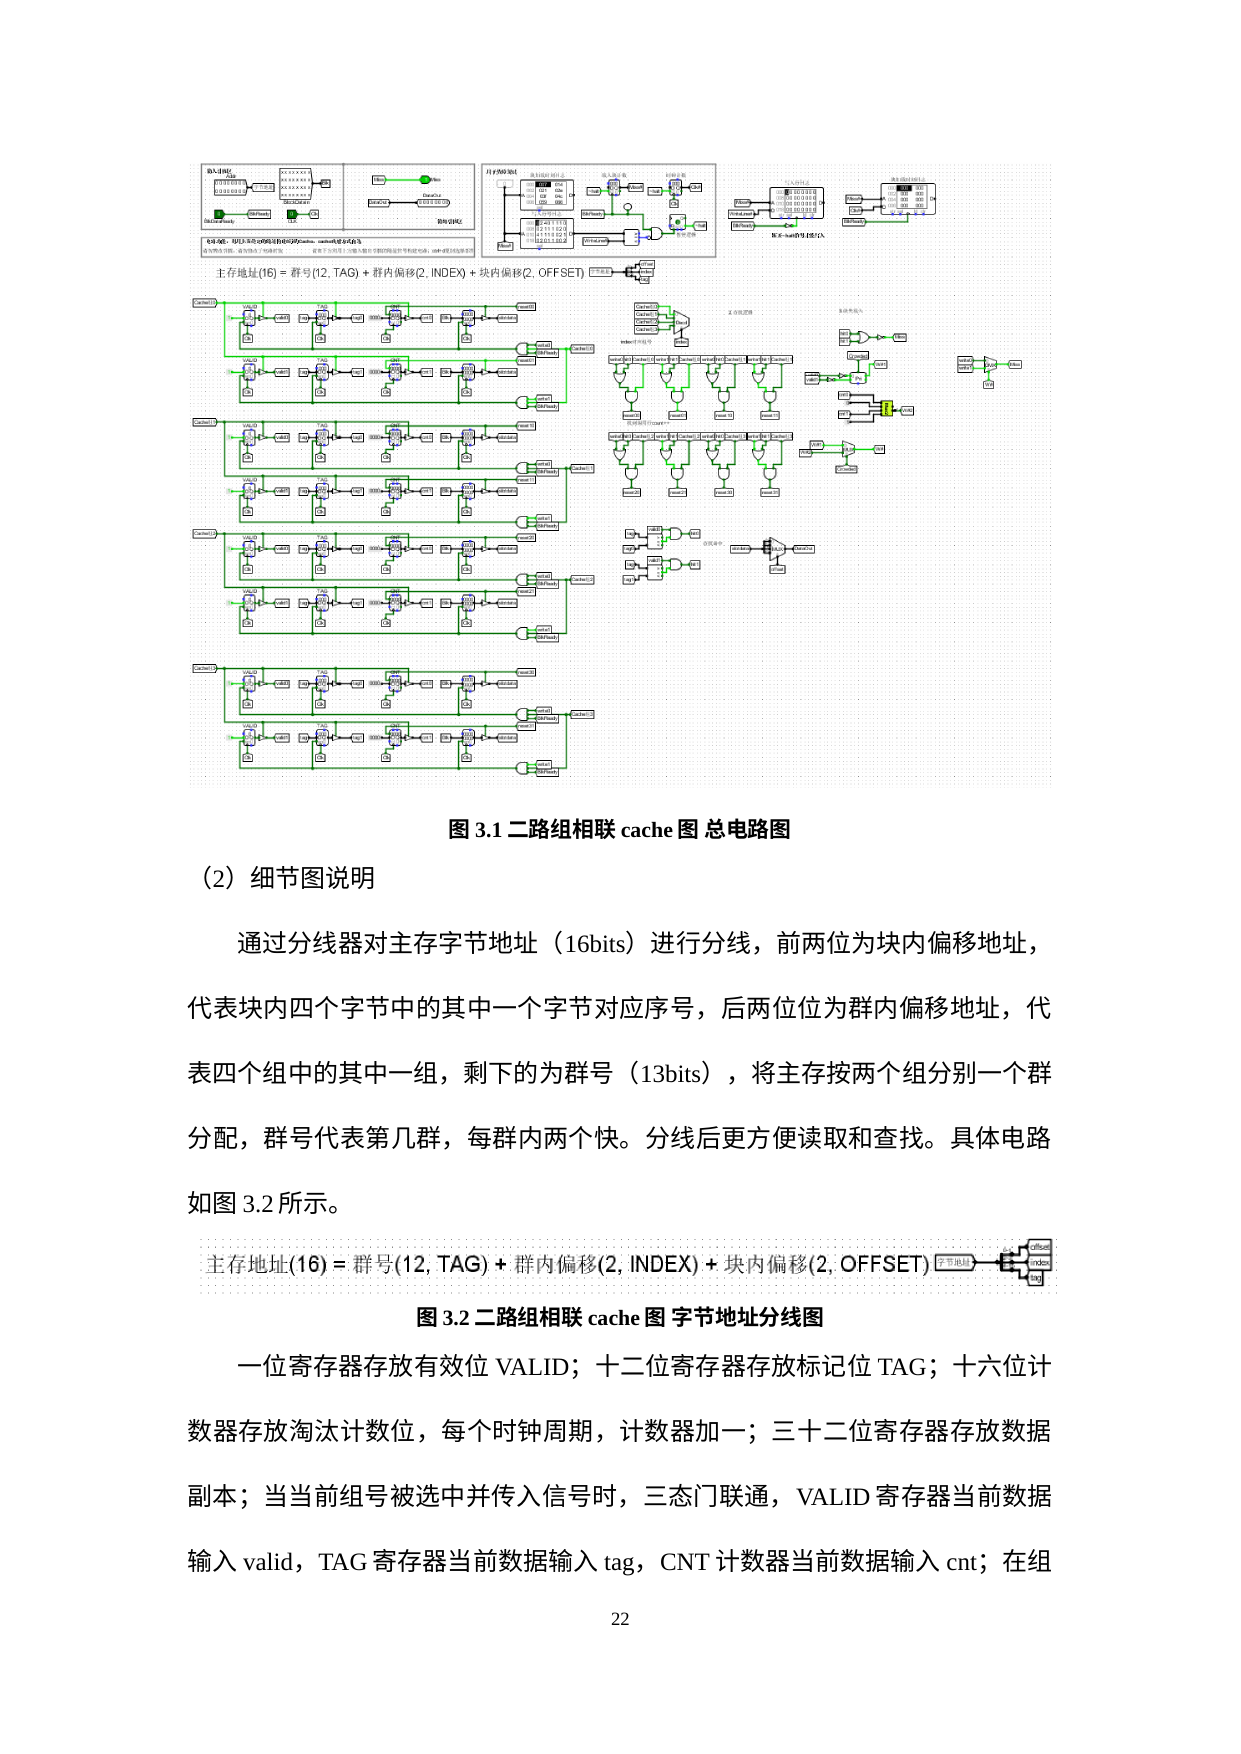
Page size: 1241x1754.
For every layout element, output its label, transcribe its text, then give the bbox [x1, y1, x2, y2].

picture [197, 1234, 1062, 1294]
list 图3.1二路组相联cache图 总电路图 [187, 812, 1053, 844]
list 通过分线器对主存字节地址（16bits）进行分线，前两位为块内偏移地址，代表块内四个字节中的其中一个字节对应序号，后两位位为群内偏移地址，代表四个组中的其中一组，剩下的为群号（13bits），将主存按两个组分别一个群分配，群号代表第几群，每群内两个快。分线后更方便读取和查找。具体电路如图3.2所示。 [187, 909, 1053, 1234]
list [187, 1332, 1053, 1592]
picture [187, 162, 1052, 788]
list 细节图说明 [187, 844, 1053, 909]
list 图3.2二路组相联cache图 字节地址分线图 [187, 1299, 1053, 1332]
